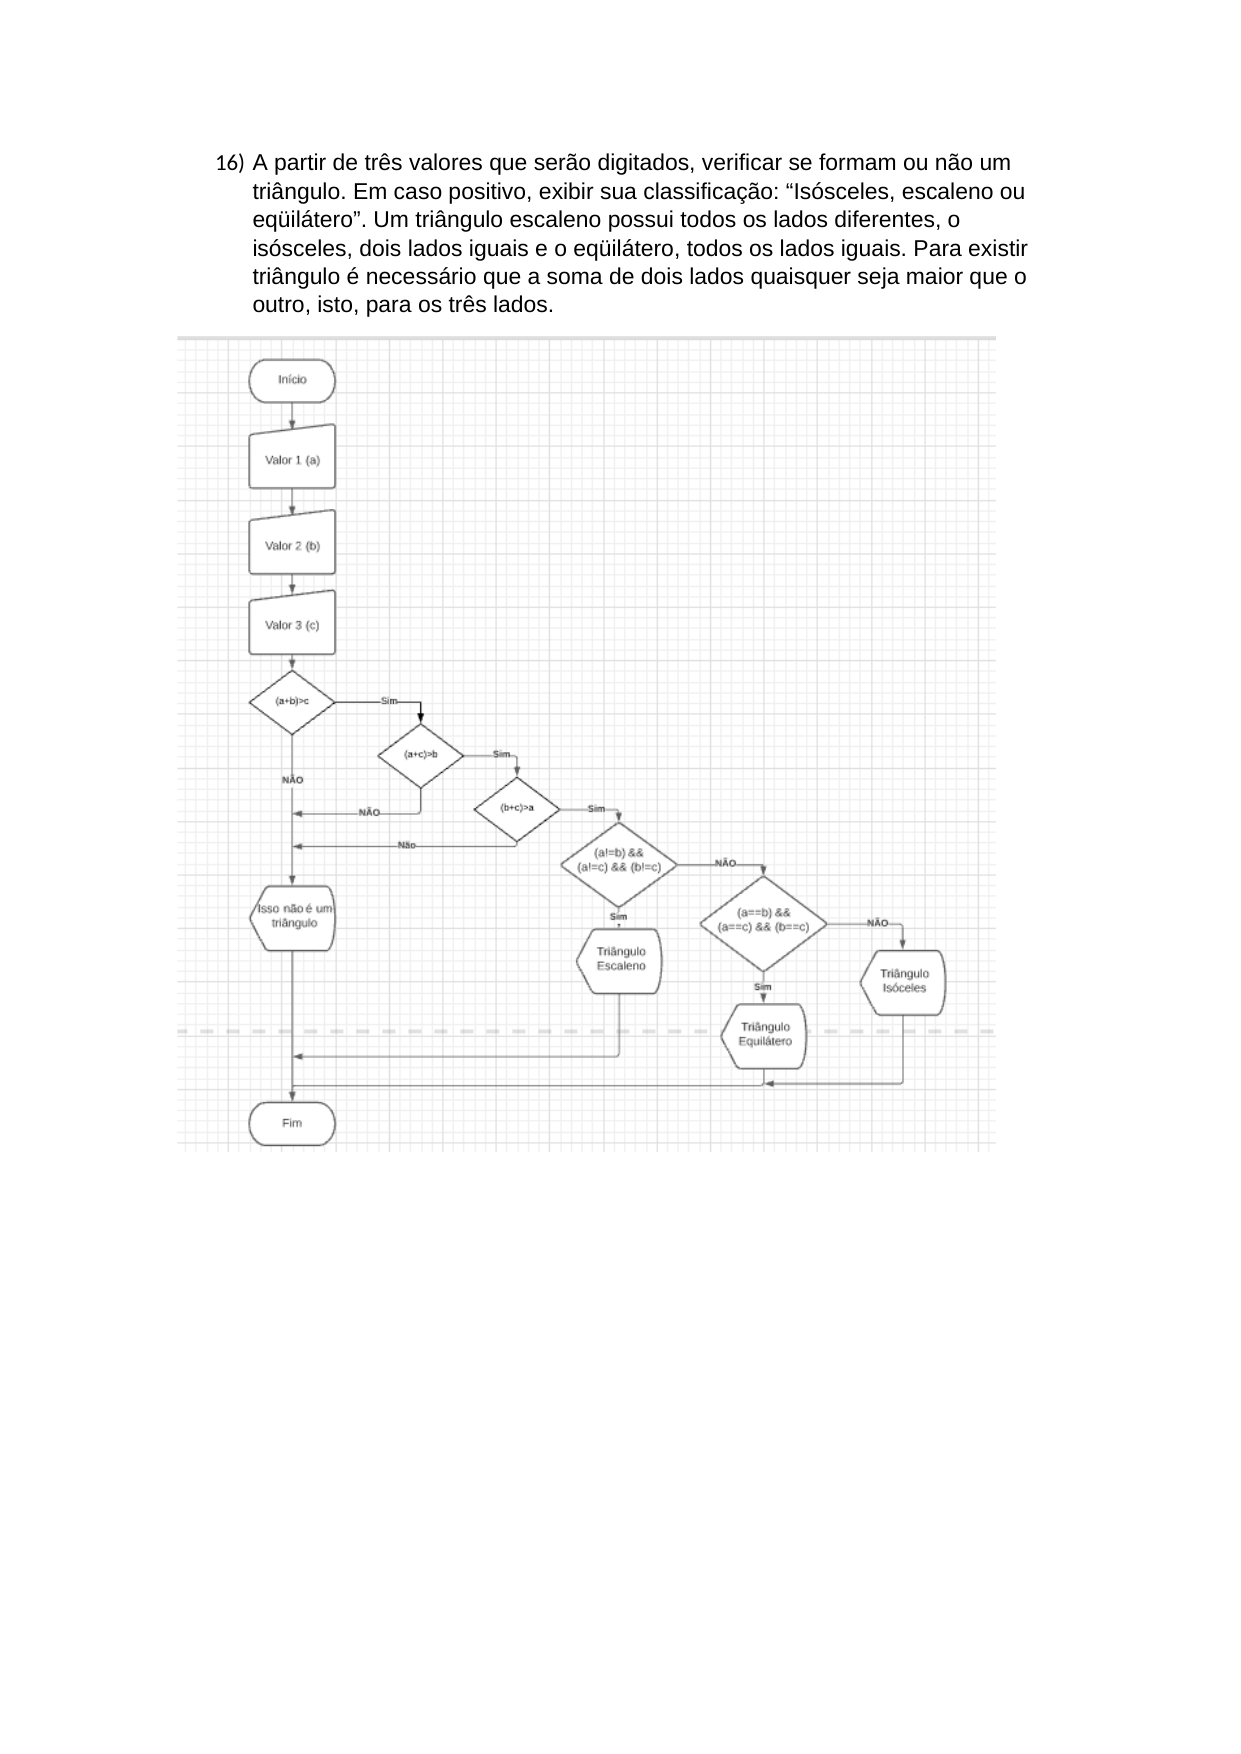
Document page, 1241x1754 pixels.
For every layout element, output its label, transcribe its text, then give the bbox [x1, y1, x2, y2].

list A partir de três valores que serão digitados, verificar se formam ou não um triângulo. Em caso positivo, exibir sua classificação: “Isósceles, escaleno ou eqüilátero”. Um triângulo escaleno possui todos os lados diferentes, o isósceles, dois lados iguais e o eqüilátero, todos os lados iguais. Para existir triângulo é necessário que a soma de dois lados quaisquer seja maior que o outro, isto, para os três lados. [215, 148, 1063, 318]
picture [177, 336, 996, 1152]
